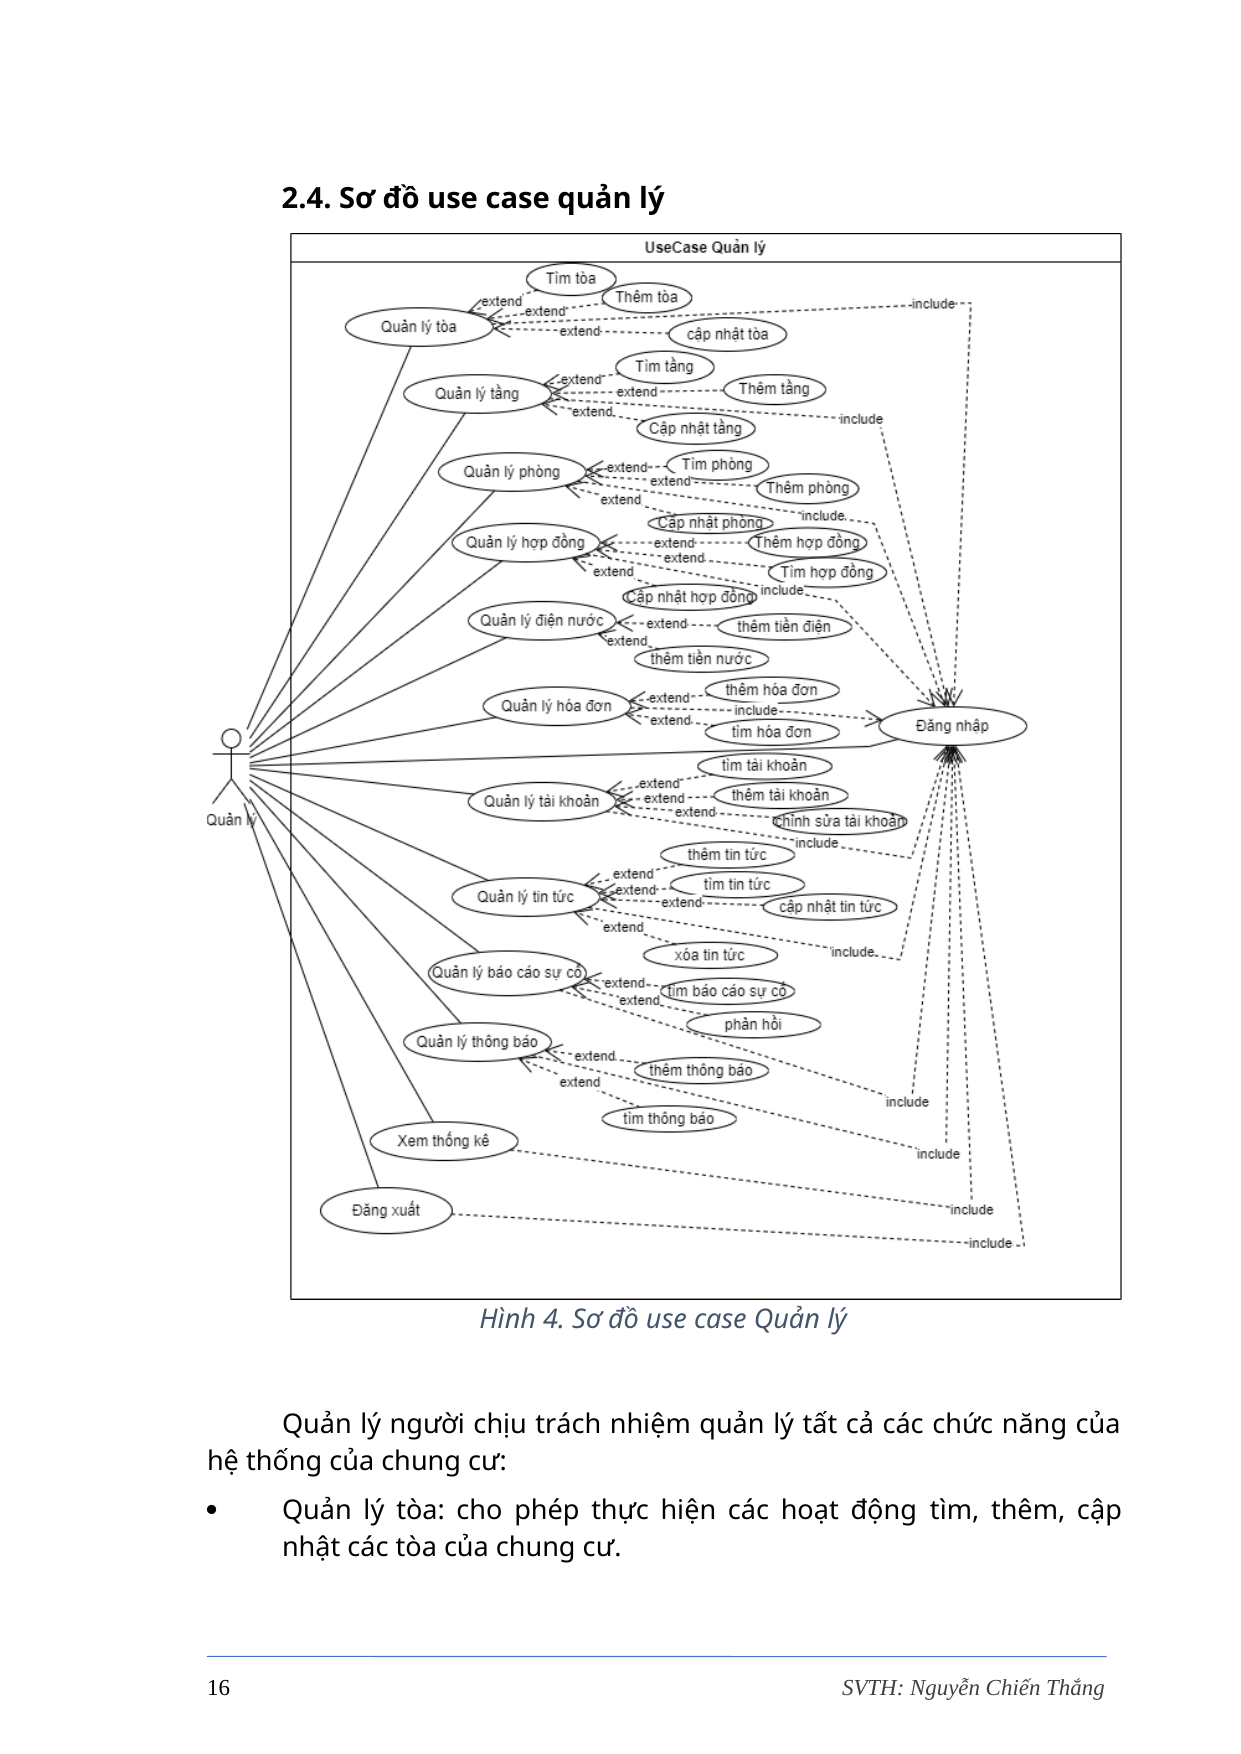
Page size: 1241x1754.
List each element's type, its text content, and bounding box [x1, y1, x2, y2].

picture [206, 233, 1123, 1300]
text Hình 4. Sơ đồ use case Quản lý [207, 1300, 1122, 1337]
subtitle 2.4. Sơ đồ use case quản lý [281, 177, 1122, 217]
text Quản lý người chịu trách nhiệm quản lý tất cả các chức năng của hệ thống của chung cư: [207, 1404, 1122, 1478]
list Quản lý tòa: cho phép thực hiện các hoạt động tìm, thêm, cập nhật các tòa của chung cư. [207, 1491, 1122, 1564]
